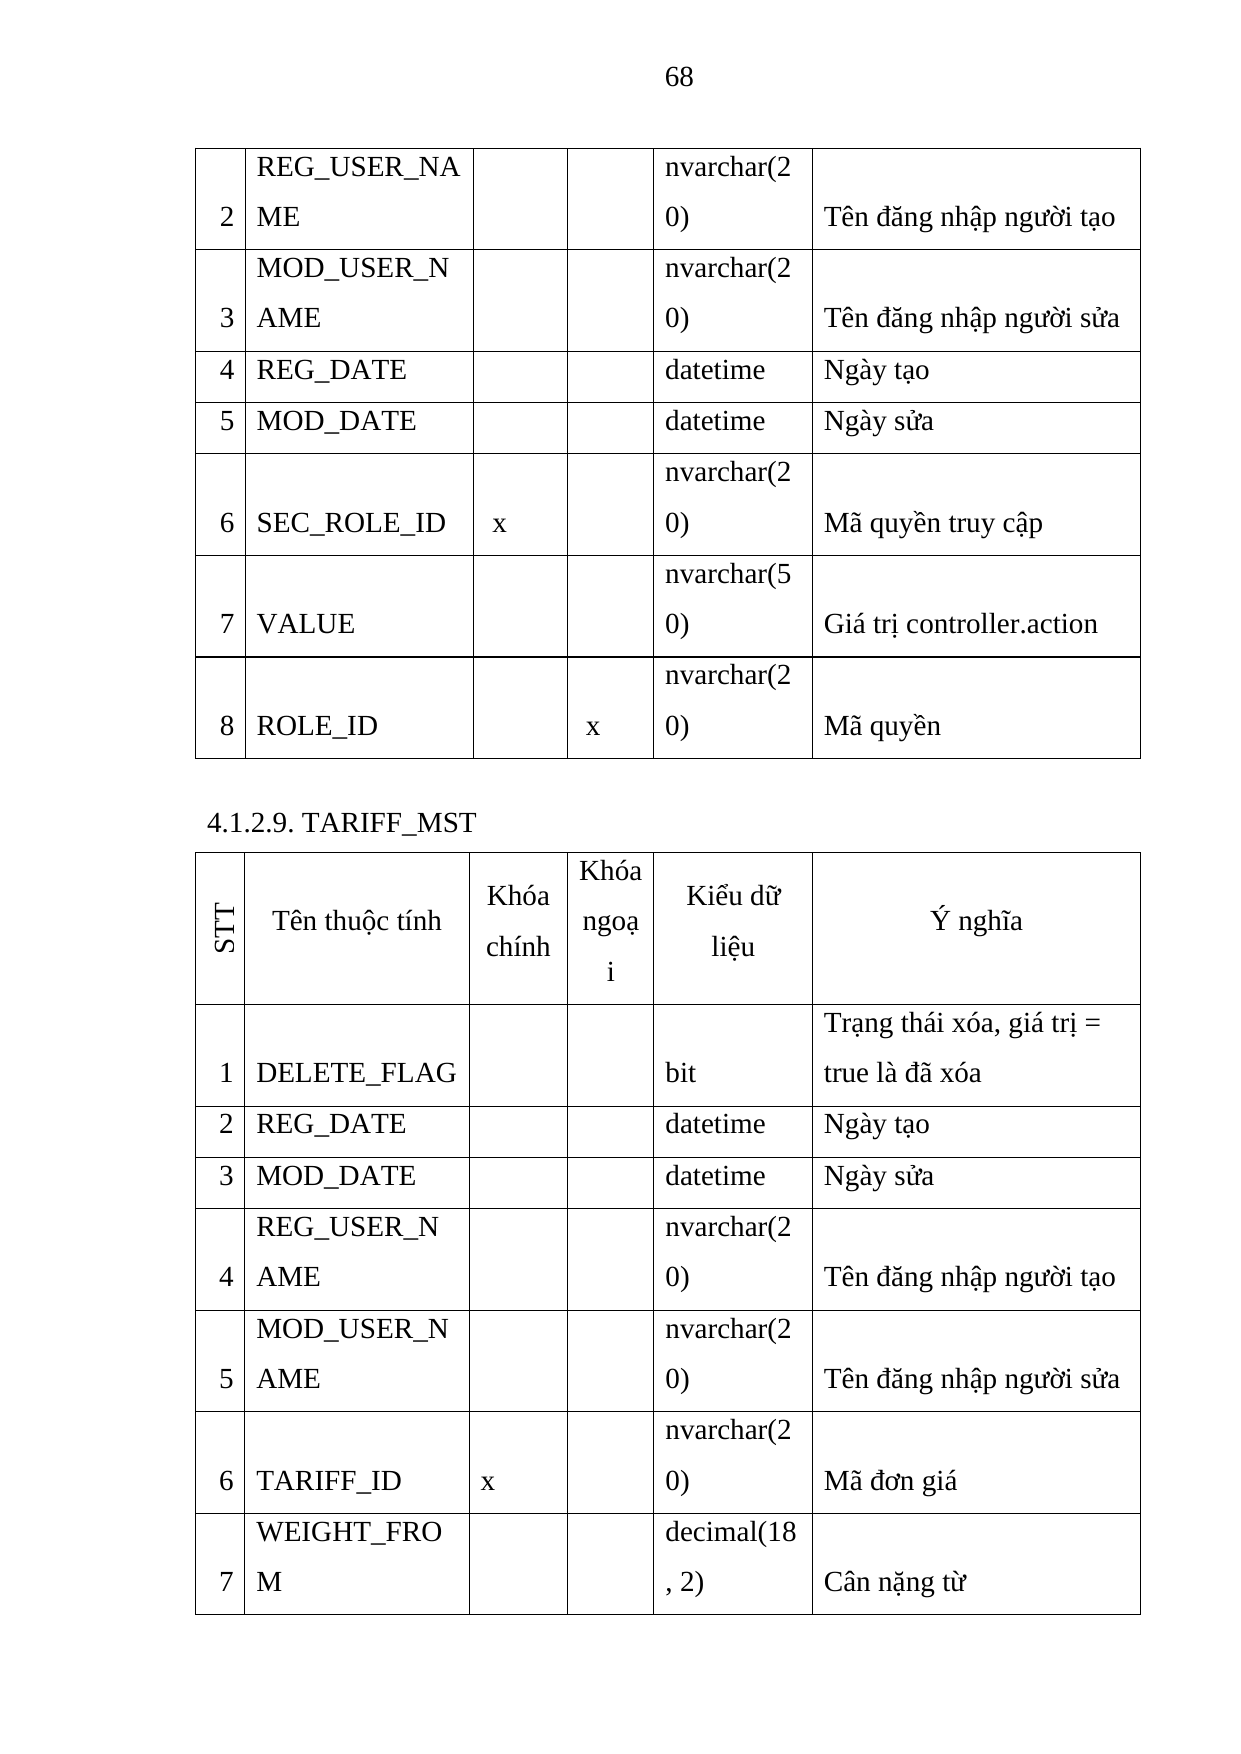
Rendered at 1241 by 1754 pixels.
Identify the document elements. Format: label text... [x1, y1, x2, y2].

table_cell [474, 556, 567, 656]
table_cell nvarchar(20) [654, 1311, 812, 1411]
table_cell SEC_ROLE_ID [246, 454, 473, 555]
table_cell 2 [196, 1107, 244, 1157]
table_cell [568, 1311, 653, 1411]
table_cell nvarchar(20) [654, 658, 812, 758]
table_cell 1 [196, 1005, 244, 1106]
table_cell 7 [196, 556, 245, 656]
table_cell Tên đăng nhập người sửa [813, 1311, 1140, 1411]
table_cell REG_USER_NAME [246, 149, 473, 249]
table_cell Ngày tạo [813, 352, 1140, 402]
table_cell decimal(18, 2) [654, 1514, 812, 1614]
table_cell [568, 1005, 653, 1106]
table_cell Mã quyền [813, 658, 1140, 758]
text 4.1.2.9. TARIFF_MST [207, 806, 1152, 839]
table_cell 6 [196, 454, 245, 555]
table_cell 5 [196, 403, 245, 453]
table_cell [474, 149, 567, 249]
table_cell datetime [654, 403, 812, 453]
table_cell 8 [196, 658, 245, 758]
table_cell bit [654, 1005, 812, 1106]
table_header Tên thuộc tính [245, 853, 469, 1004]
table_cell [568, 1107, 653, 1157]
table_cell WEIGHT_FROM [245, 1514, 469, 1614]
table_cell Giá trị controller.action [813, 556, 1140, 656]
table_cell 7 [196, 1514, 244, 1614]
table_cell datetime [654, 1107, 812, 1157]
table_cell x [568, 658, 653, 758]
table_cell nvarchar(20) [654, 250, 812, 351]
table_cell [470, 1107, 567, 1157]
table_cell REG_DATE [246, 352, 473, 402]
table_cell [474, 352, 567, 402]
table_cell nvarchar(50) [654, 556, 812, 656]
table_cell 4 [196, 1209, 244, 1310]
table_header Khóa chính [470, 853, 567, 1004]
table_cell nvarchar(20) [654, 1209, 812, 1310]
table_cell MOD_DATE [246, 403, 473, 453]
table_cell [568, 556, 653, 656]
table_cell [474, 658, 567, 758]
table_cell Tên đăng nhập người tạo [813, 149, 1140, 249]
table_cell [568, 1158, 653, 1208]
table_cell [470, 1209, 567, 1310]
table_cell DELETE_FLAG [245, 1005, 469, 1106]
table_cell [474, 250, 567, 351]
table_cell [568, 1412, 653, 1513]
table_cell [470, 1311, 567, 1411]
table_cell Mã đơn giá [813, 1412, 1140, 1513]
table_cell REG_USER_NAME [245, 1209, 469, 1310]
table_cell nvarchar(20) [654, 454, 812, 555]
table_header Kiểu dữ liệu [654, 853, 812, 1004]
table_cell [568, 352, 653, 402]
table_cell [474, 403, 567, 453]
table_cell x [474, 454, 567, 555]
table_cell [470, 1005, 567, 1106]
table_cell 3 [196, 250, 245, 351]
table_cell x [470, 1412, 567, 1513]
table_cell MOD_USER_NAME [245, 1311, 469, 1411]
table_cell Tên đăng nhập người tạo [813, 1209, 1140, 1310]
table_cell Ngày sửa [813, 1158, 1140, 1208]
table_header Ý nghĩa [813, 853, 1140, 1004]
table_cell 4 [196, 352, 245, 402]
table_cell Trạng thái xóa, giá trị = true là đã xóa [813, 1005, 1140, 1106]
table_cell nvarchar(20) [654, 1412, 812, 1513]
table_cell [470, 1158, 567, 1208]
table_cell 6 [196, 1412, 244, 1513]
table_cell [568, 149, 653, 249]
table_cell REG_DATE [245, 1107, 469, 1157]
table_cell 2 [196, 149, 245, 249]
table_cell TARIFF_ID [245, 1412, 469, 1513]
table_cell 3 [196, 1158, 244, 1208]
table_cell [568, 403, 653, 453]
table_cell MOD_DATE [245, 1158, 469, 1208]
table_cell datetime [654, 1158, 812, 1208]
table_cell [568, 1514, 653, 1614]
table_cell Cân nặng từ [813, 1514, 1140, 1614]
table_cell 5 [196, 1311, 244, 1411]
table_cell ROLE_ID [246, 658, 473, 758]
table_header STT [196, 853, 244, 1004]
table_cell datetime [654, 352, 812, 402]
table_cell [568, 454, 653, 555]
table_cell [568, 1209, 653, 1310]
table_cell Tên đăng nhập người sửa [813, 250, 1140, 351]
table_cell Ngày tạo [813, 1107, 1140, 1157]
table_cell VALUE [246, 556, 473, 656]
table_cell MOD_USER_NAME [246, 250, 473, 351]
table_header Khóa ngoại [568, 853, 653, 1004]
table_cell [470, 1514, 567, 1614]
table_cell Mã quyền truy cập [813, 454, 1140, 555]
table_cell [568, 250, 653, 351]
table_cell nvarchar(20) [654, 149, 812, 249]
table_cell Ngày sửa [813, 403, 1140, 453]
